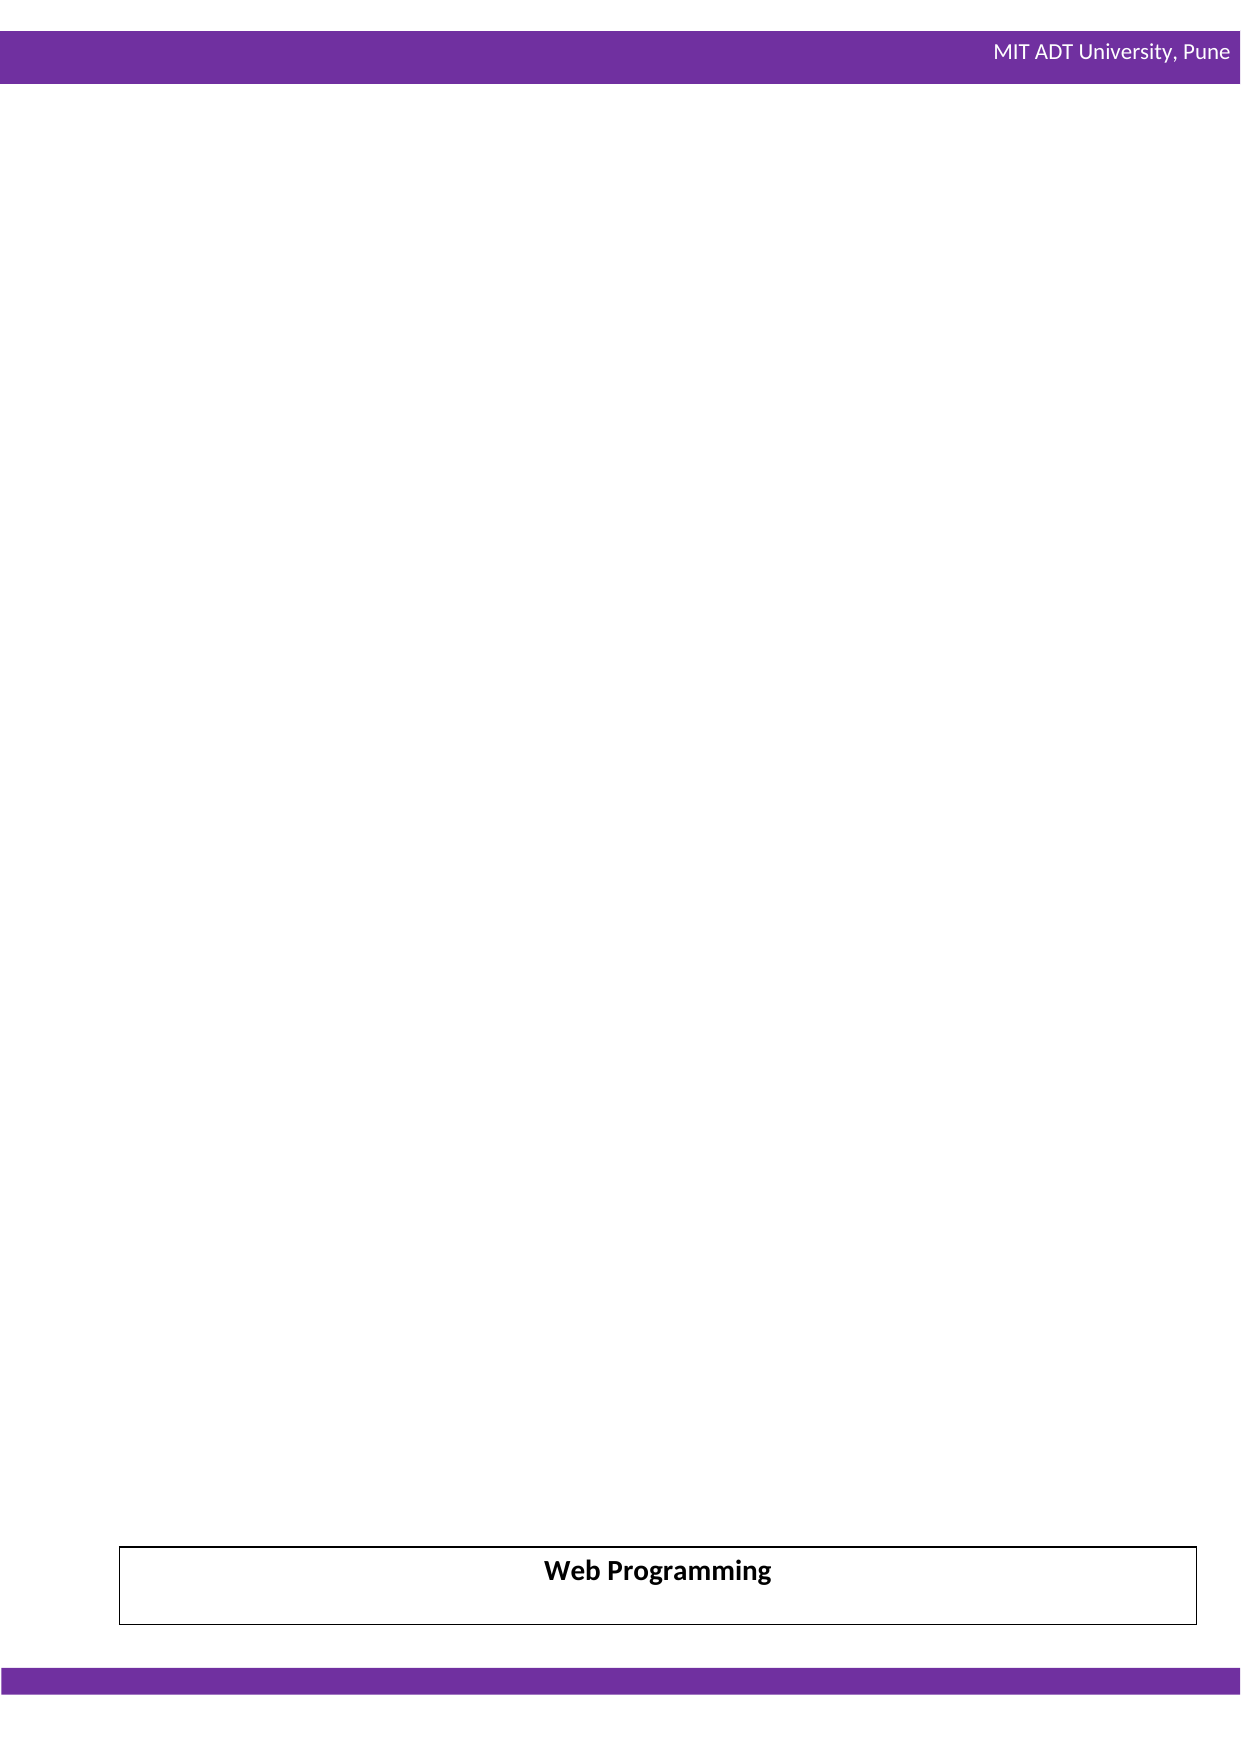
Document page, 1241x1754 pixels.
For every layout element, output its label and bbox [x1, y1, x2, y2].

table_header [120, 1548, 1196, 1624]
